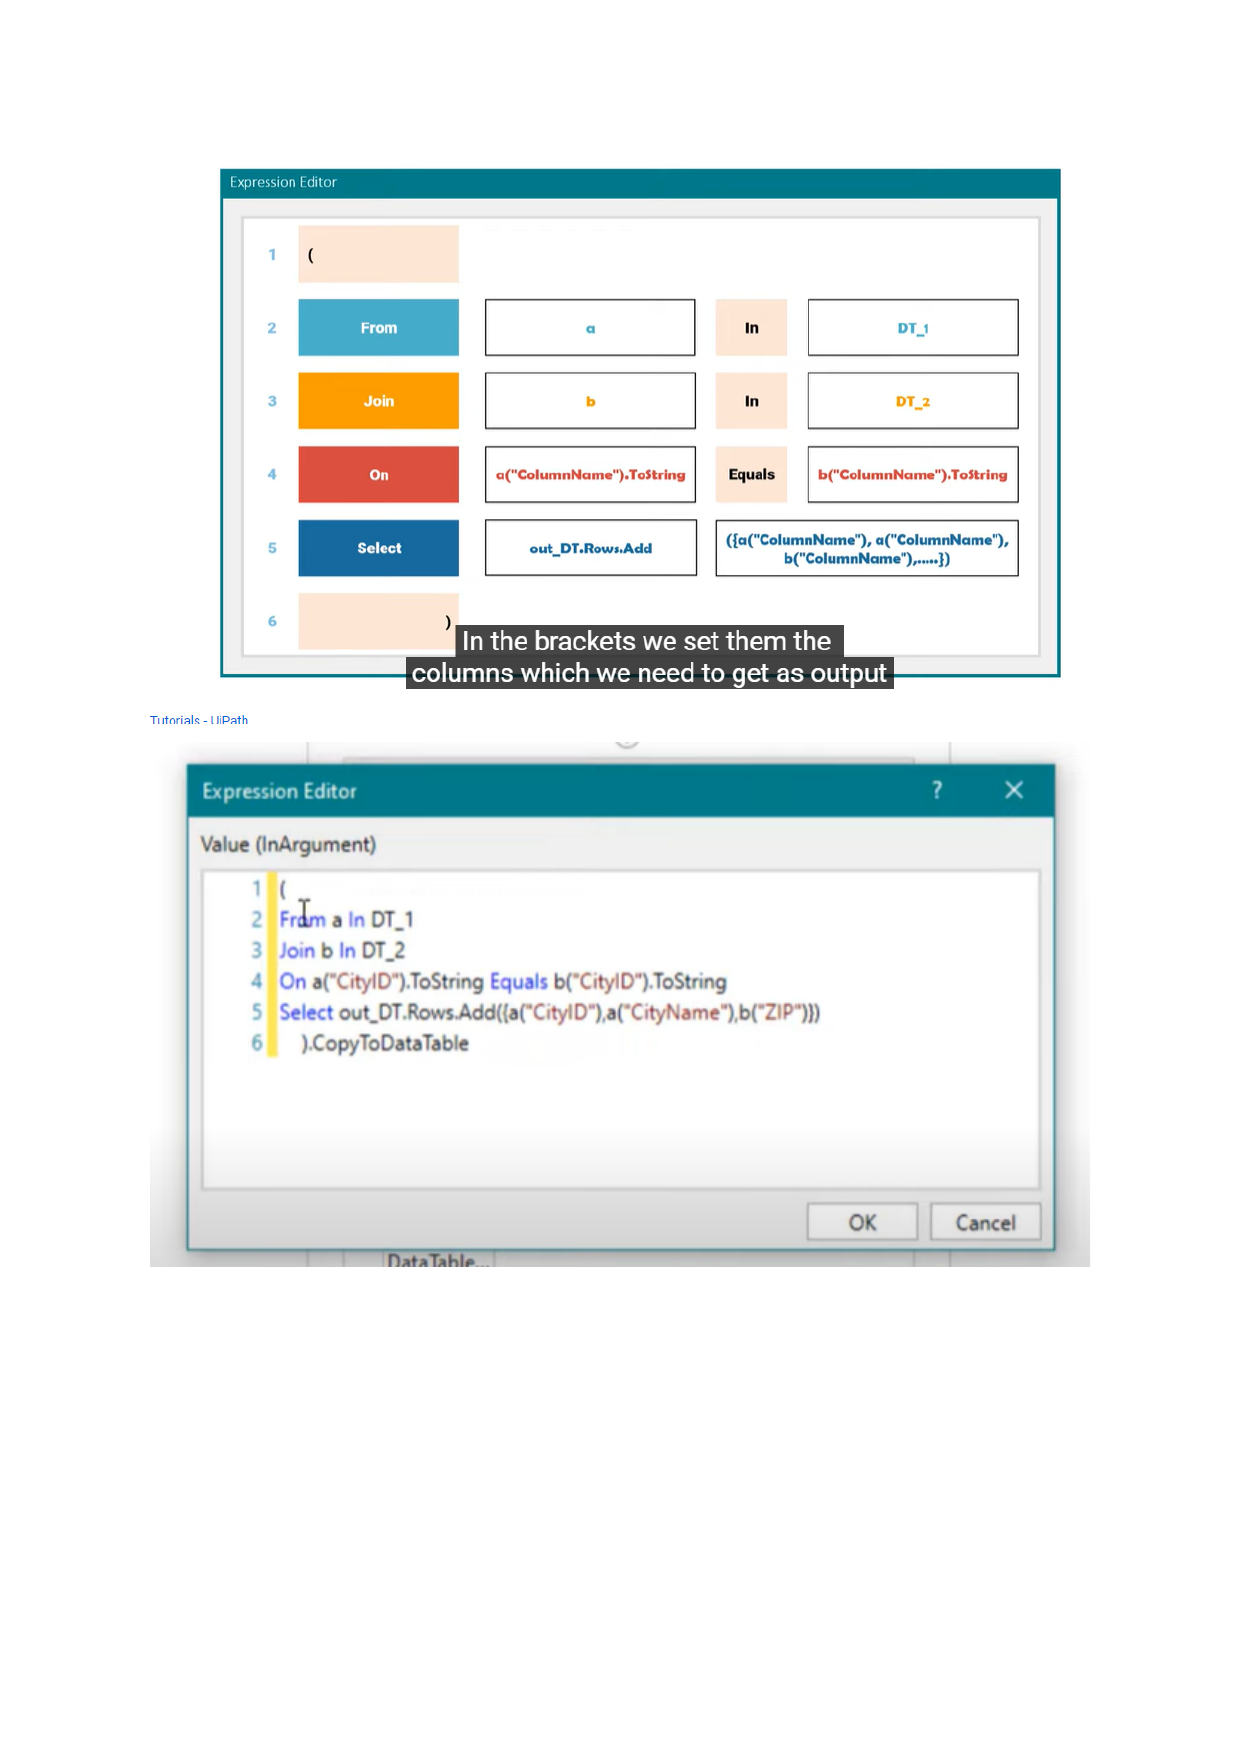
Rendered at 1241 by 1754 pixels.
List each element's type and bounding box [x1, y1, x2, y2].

picture [150, 150, 1091, 724]
picture [150, 742, 1091, 1267]
